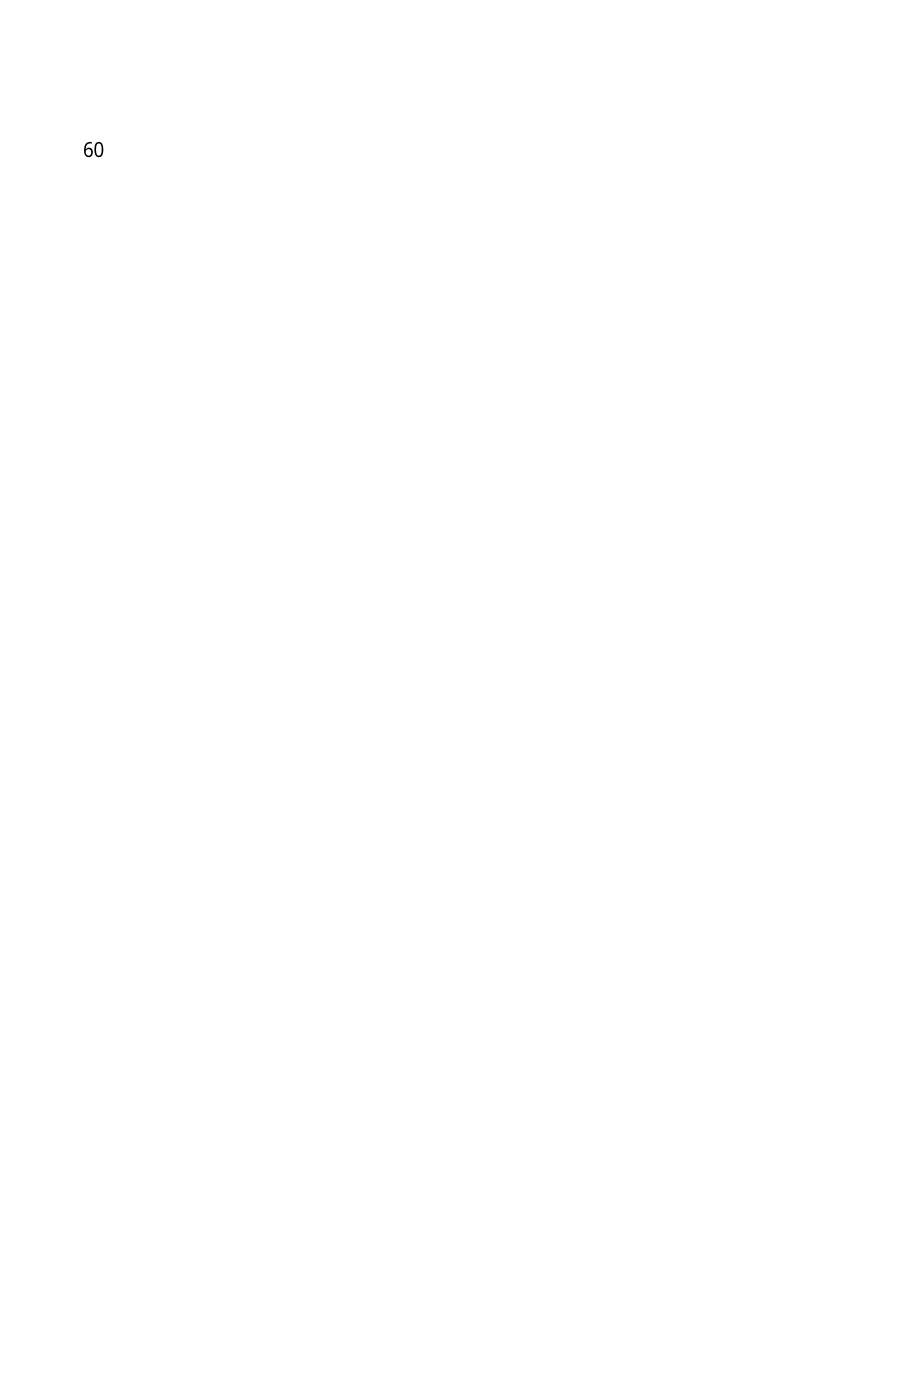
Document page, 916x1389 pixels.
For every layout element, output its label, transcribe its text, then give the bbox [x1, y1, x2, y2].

text 60 [83, 135, 845, 163]
